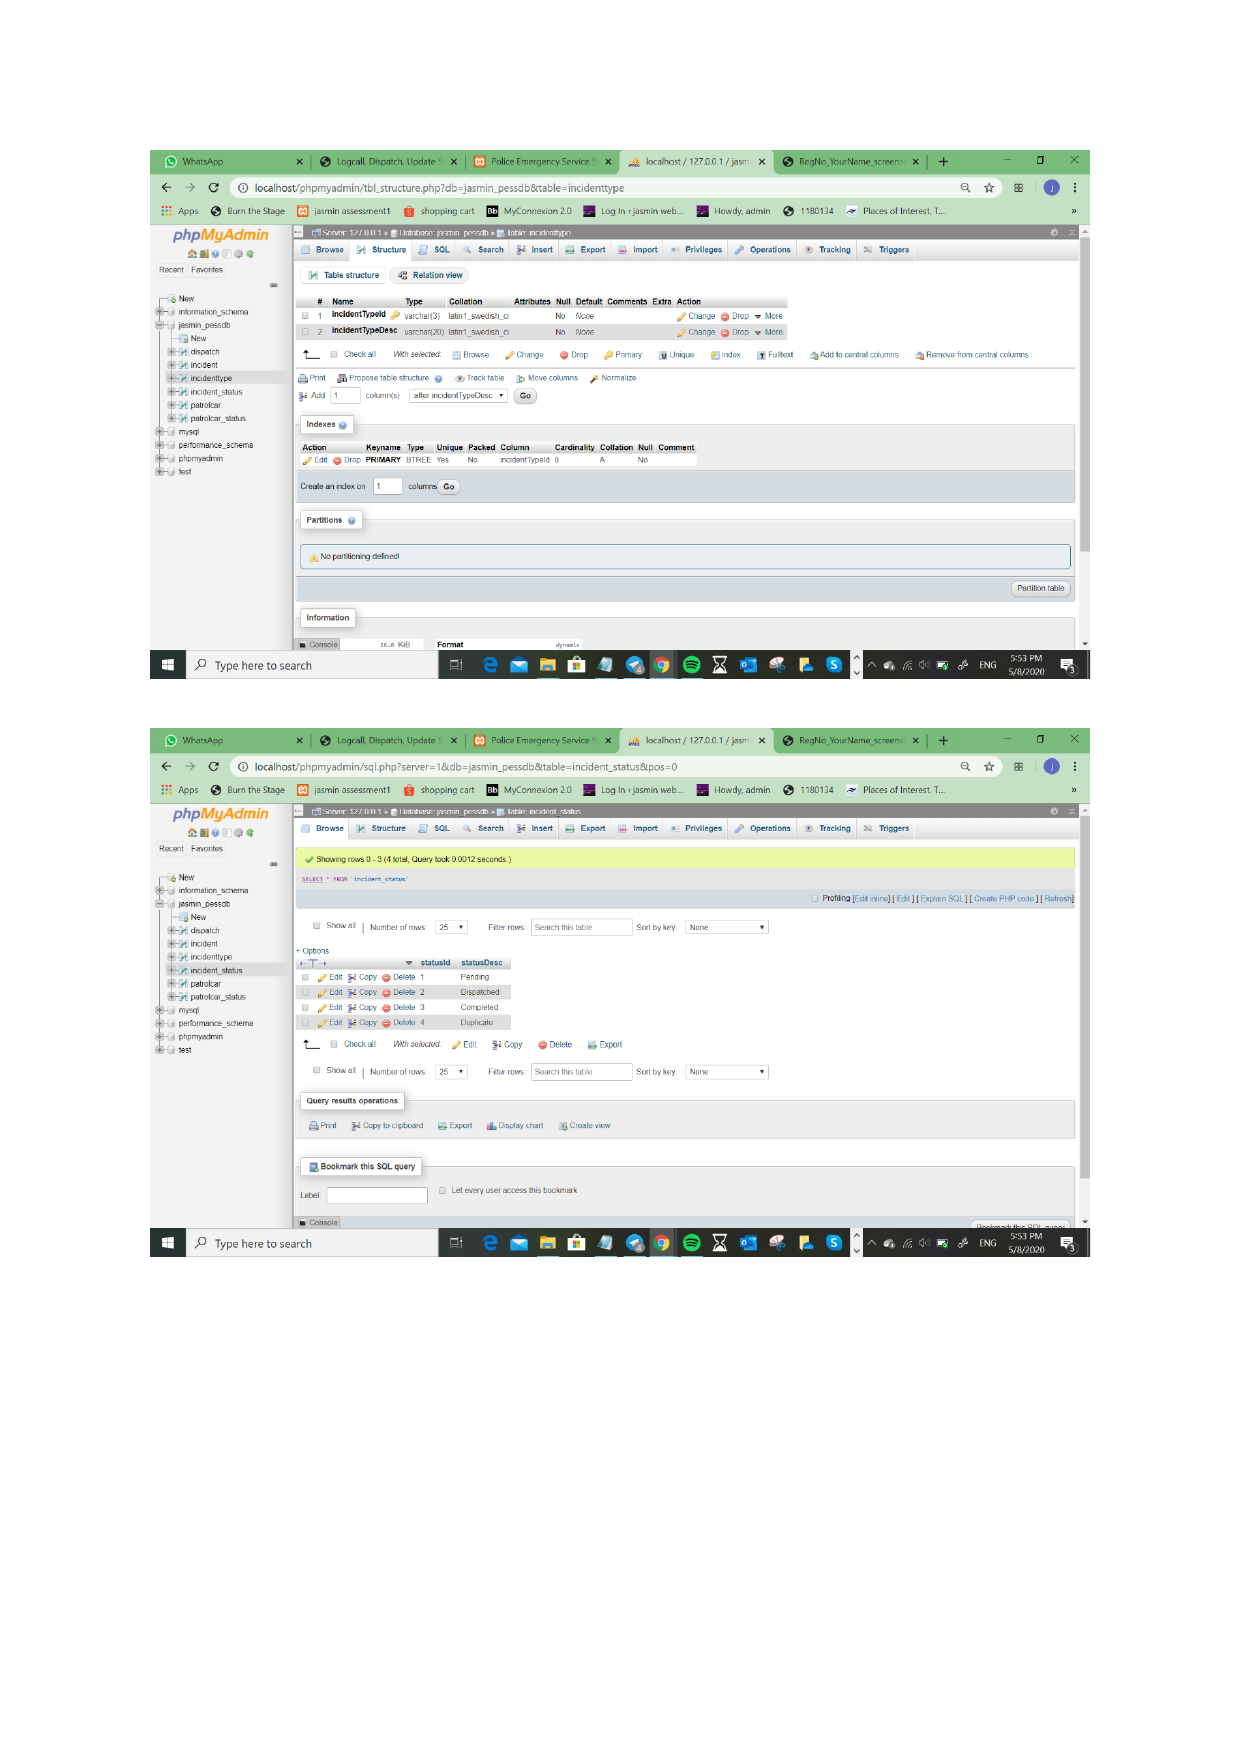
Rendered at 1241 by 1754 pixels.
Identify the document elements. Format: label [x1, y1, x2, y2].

picture [150, 728, 1091, 1257]
picture [150, 150, 1091, 679]
